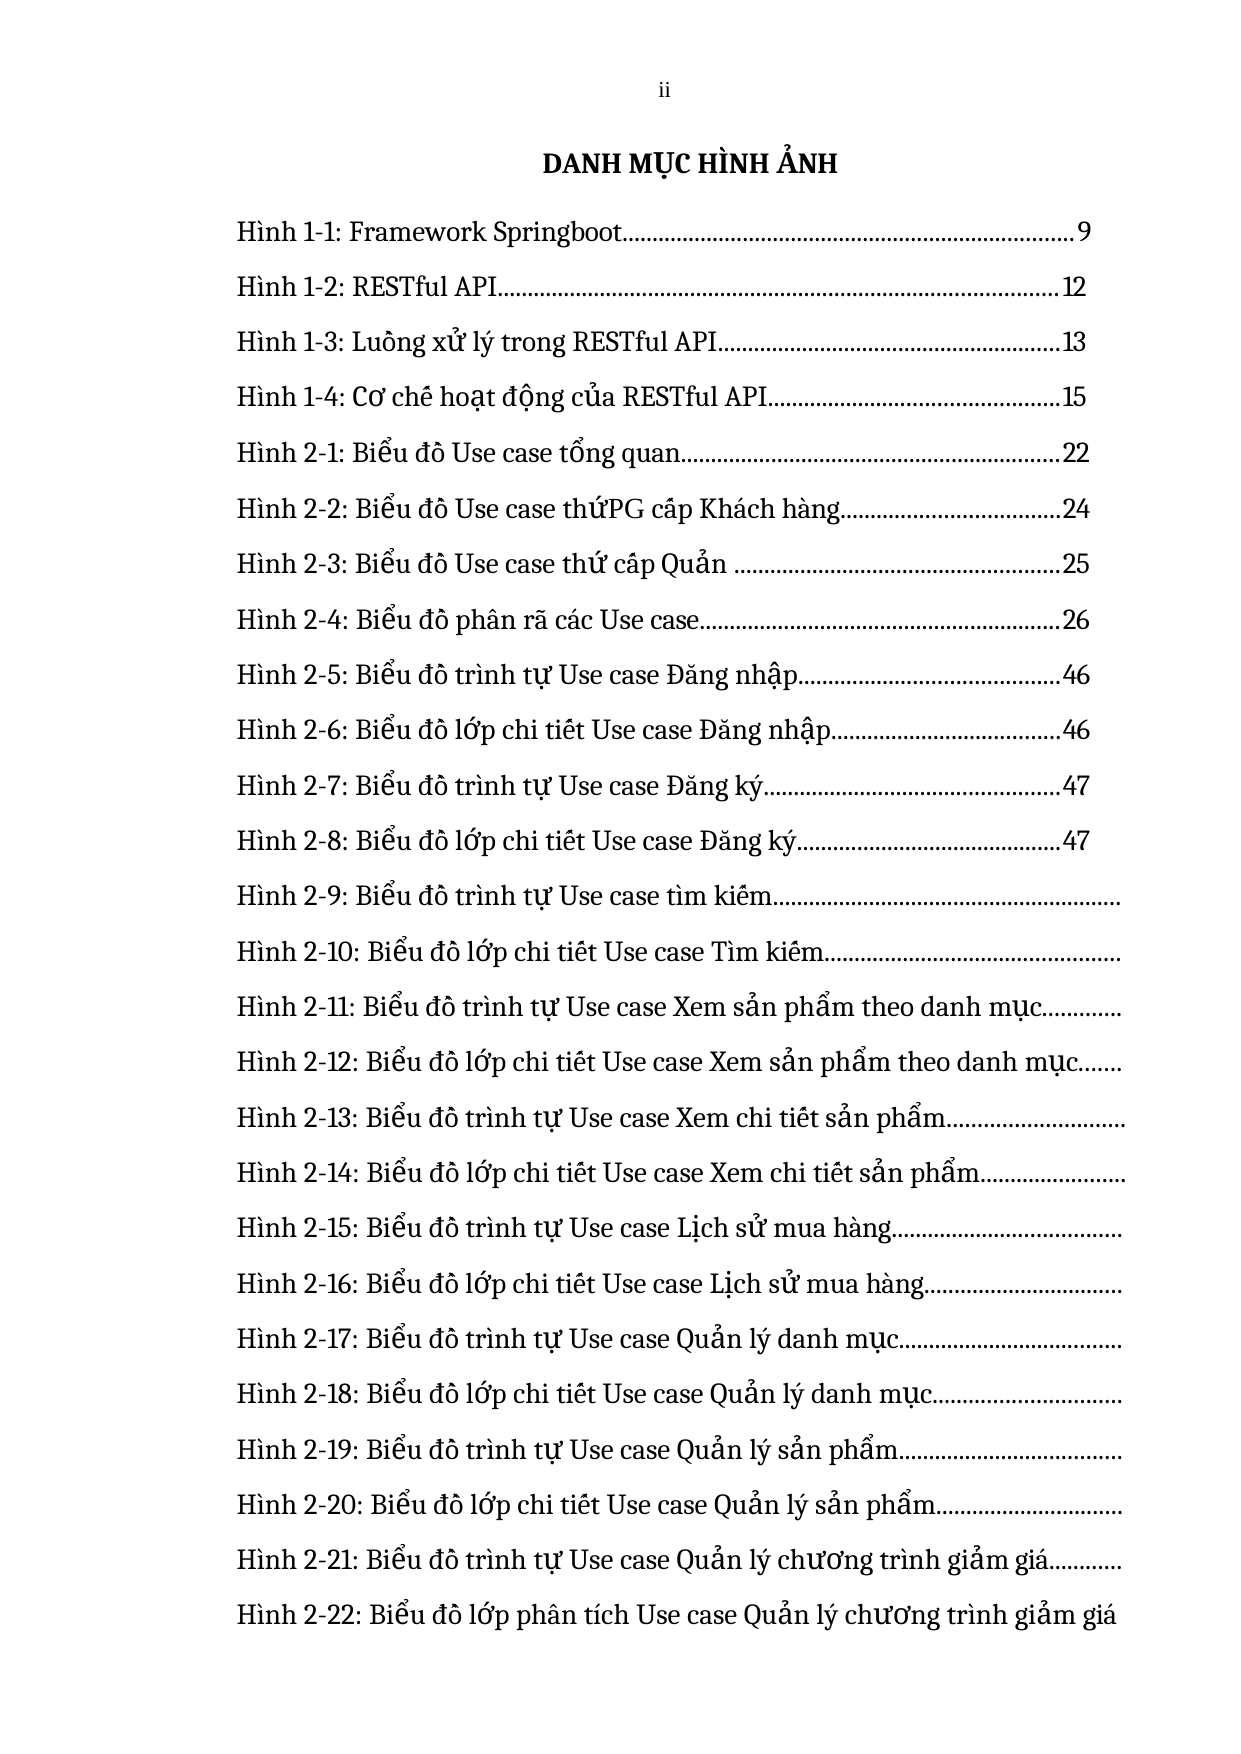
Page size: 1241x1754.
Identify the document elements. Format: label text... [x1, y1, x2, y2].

text Hình 2-16: Biểu đồ lớp chi tiết Use case Lịch sử mua hàng 52 [236, 1267, 1122, 1300]
text Hình 2-15: Biểu đồ trình tự Use case Lịch sử mua hàng 52 [236, 1212, 1122, 1245]
text Hình 2-4: Biểu đồ phân rã các Use case 26 [236, 603, 1122, 636]
text Hình 2-7: Biểu đồ trình tự Use case Đăng ký 47 [236, 769, 1122, 802]
text Hình 2-14: Biểu đồ lớp chi tiết Use case Xem chi tiết sản phẩm 51 [236, 1156, 1122, 1189]
text Hình 2-21: Biểu đồ trình tự Use case Quản lý chương trình giảm giá 60 [236, 1543, 1122, 1577]
text Hình 1-1: Framework Springboot 9 [236, 215, 1122, 248]
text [236, 1598, 1122, 1632]
text Hình 2-10: Biểu đồ lớp chi tiết Use case Tìm kiếm 49 [236, 935, 1122, 968]
text Hình 2-20: Biểu đồ lớp chi tiết Use case Quản lý sản phẩm 57 [236, 1488, 1122, 1522]
text Hình 2-12: Biểu đồ lớp chi tiết Use case Xem sản phẩm theo danh mục 50 [236, 1045, 1122, 1079]
text Hình 1-2: RESTful API 12 [236, 270, 1122, 303]
text Hình 2-9: Biểu đồ trình tự Use case tìm kiếm 49 [236, 879, 1122, 913]
text Hình 2-13: Biểu đồ trình tự Use case Xem chi tiết sản phẩm 51 [236, 1101, 1122, 1134]
subtitle DANH MỤC HÌNH ẢNH [259, 148, 1122, 181]
text Hình 2-2: Biểu đồ Use case thứPG cấp Khách hàng 24 [236, 491, 1122, 526]
text Hình 2-5: Biểu đồ trình tự Use case Đăng nhập 46 [236, 658, 1122, 692]
text Hình 2-1: Biểu đồ Use case tổng quan 22 [236, 436, 1122, 469]
text Hình 2-3: Biểu đồ Use case thứ cấp Quản 25 [236, 548, 1122, 581]
text Hình 2-11: Biểu đồ trình tự Use case Xem sản phẩm theo danh mục 50 [236, 990, 1122, 1024]
text Hình 2-17: Biểu đồ trình tự Use case Quản lý danh mục 55 [236, 1322, 1122, 1356]
text Hình 2-6: Biểu đồ lớp chi tiết Use case Đăng nhập 46 [236, 713, 1122, 747]
text Hình 2-18: Biểu đồ lớp chi tiết Use case Quản lý danh mục 55 [236, 1377, 1122, 1411]
text Hình 1-4: Cơ chế hoạt động của RESTful API 15 [236, 381, 1122, 414]
text Hình 1-3: Luồng xử lý trong RESTful API 13 [236, 325, 1122, 359]
text Hình 2-19: Biểu đồ trình tự Use case Quản lý sản phẩm 57 [236, 1433, 1122, 1466]
text Hình 2-8: Biểu đồ lớp chi tiết Use case Đăng ký 47 [236, 824, 1122, 858]
